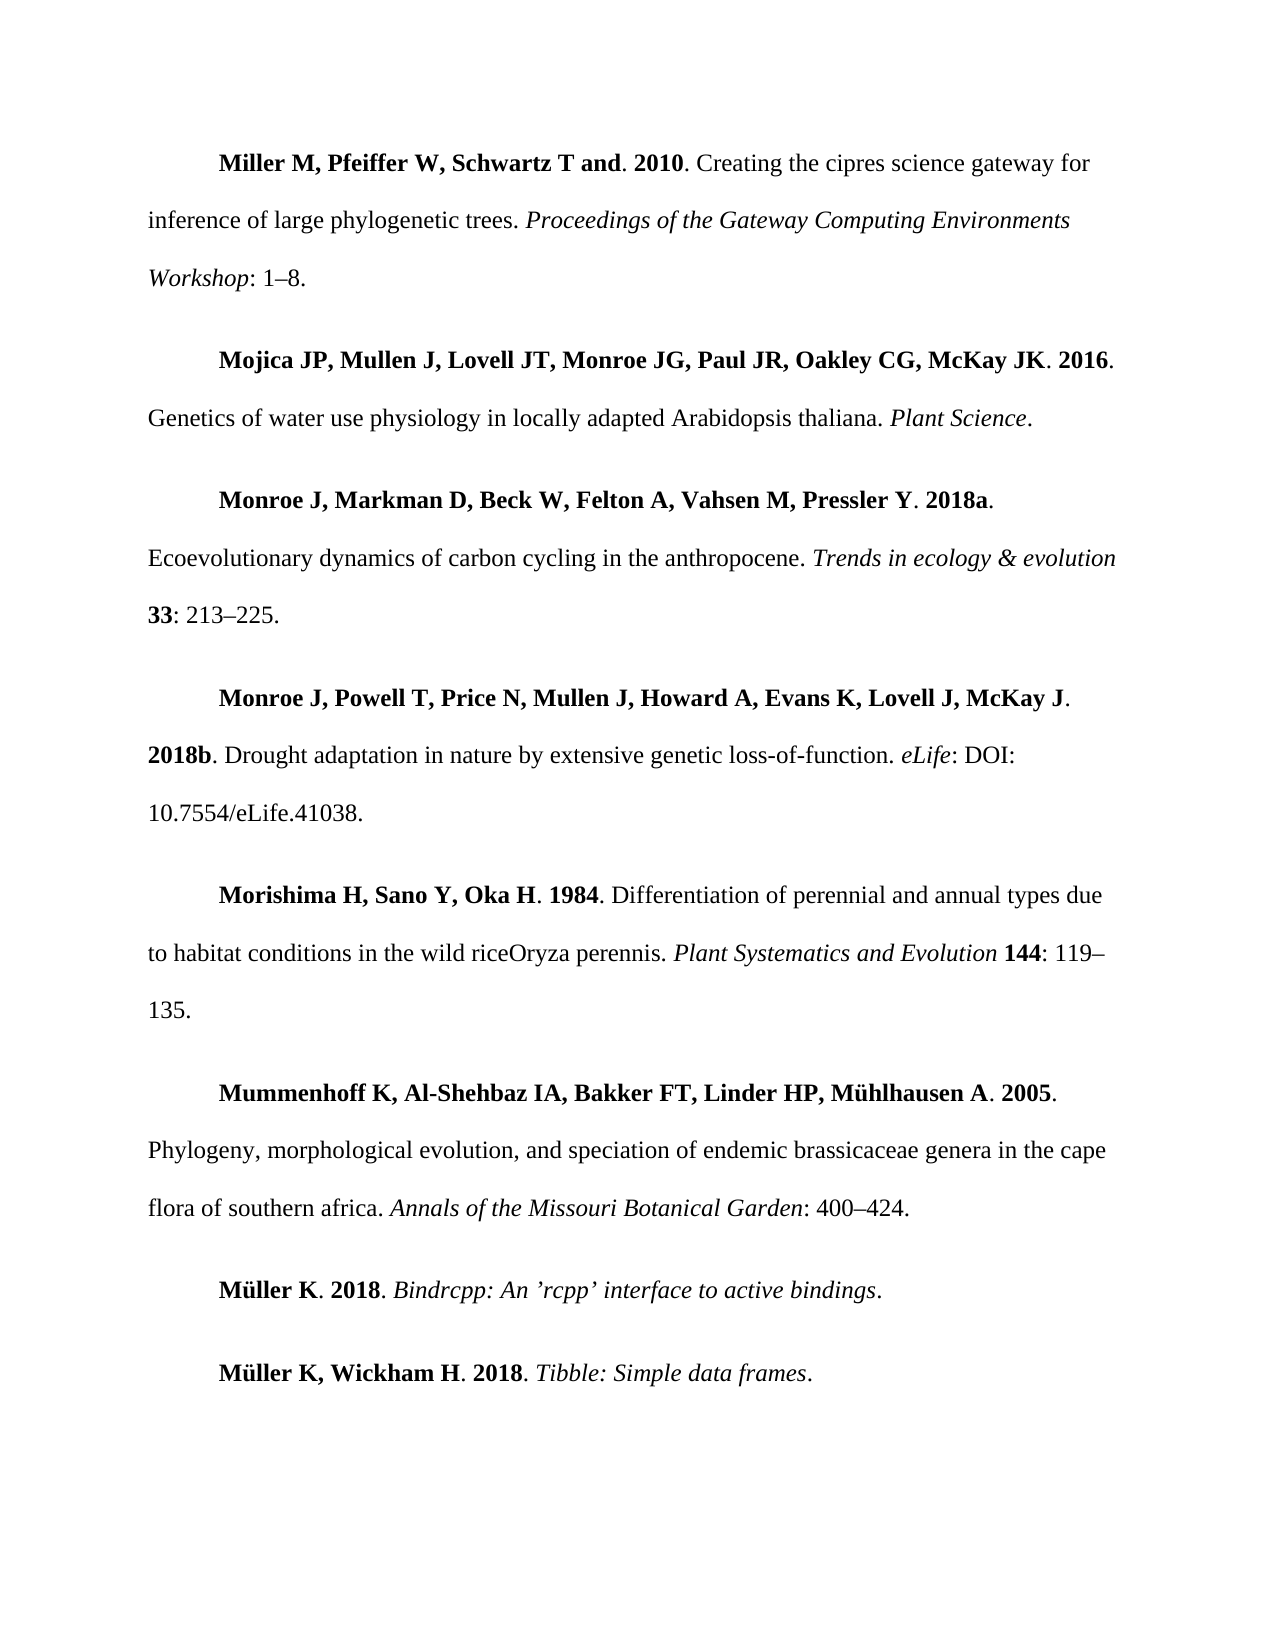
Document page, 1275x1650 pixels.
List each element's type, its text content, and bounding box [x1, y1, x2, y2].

text Monroe J, Powell T, Price N, Mullen J, Howard A, Evans K, Lovell J, McKay J. 2018b. Drought adaptation in nature by extensive genetic loss-of-function. eLife: DOI: 10.7554/eLife.41038. [148, 683, 1127, 826]
text Miller M, Pfeiffer W, Schwartz T and. 2010. Creating the cipres science gateway for inference of large phylogenetic trees. Proceedings of the Gateway Computing Environments Workshop: 1–8. [148, 148, 1127, 291]
text Müller K, Wickham H. 2018. Tibble: Simple data frames. [148, 1358, 1127, 1386]
text Mojica JP, Mullen J, Lovell JT, Monroe JG, Paul JR, Oakley CG, McKay JK. 2016. Genetics of water use physiology in locally adapted Arabidopsis thaliana. Plant Science. [148, 345, 1127, 431]
text Mummenhoff K, Al-Shehbaz IA, Bakker FT, Linder HP, Mühlhausen A. 2005. Phylogeny, morphological evolution, and speciation of endemic brassicaceae genera in the cape flora of southern africa. Annals of the Missouri Botanical Garden: 400–424. [148, 1078, 1127, 1221]
text Monroe J, Markman D, Beck W, Felton A, Vahsen M, Pressler Y. 2018a. Ecoevolutionary dynamics of carbon cycling in the anthropocene. Trends in ecology & evolution 33: 213–225. [148, 485, 1127, 629]
text Morishima H, Sano Y, Oka H. 1984. Differentiation of perennial and annual types due to habitat conditions in the wild riceOryza perennis. Plant Systematics and Evolution 144: 119–135. [148, 880, 1127, 1024]
text Müller K. 2018. Bindrcpp: An ’rcpp’ interface to active bindings. [148, 1275, 1127, 1304]
